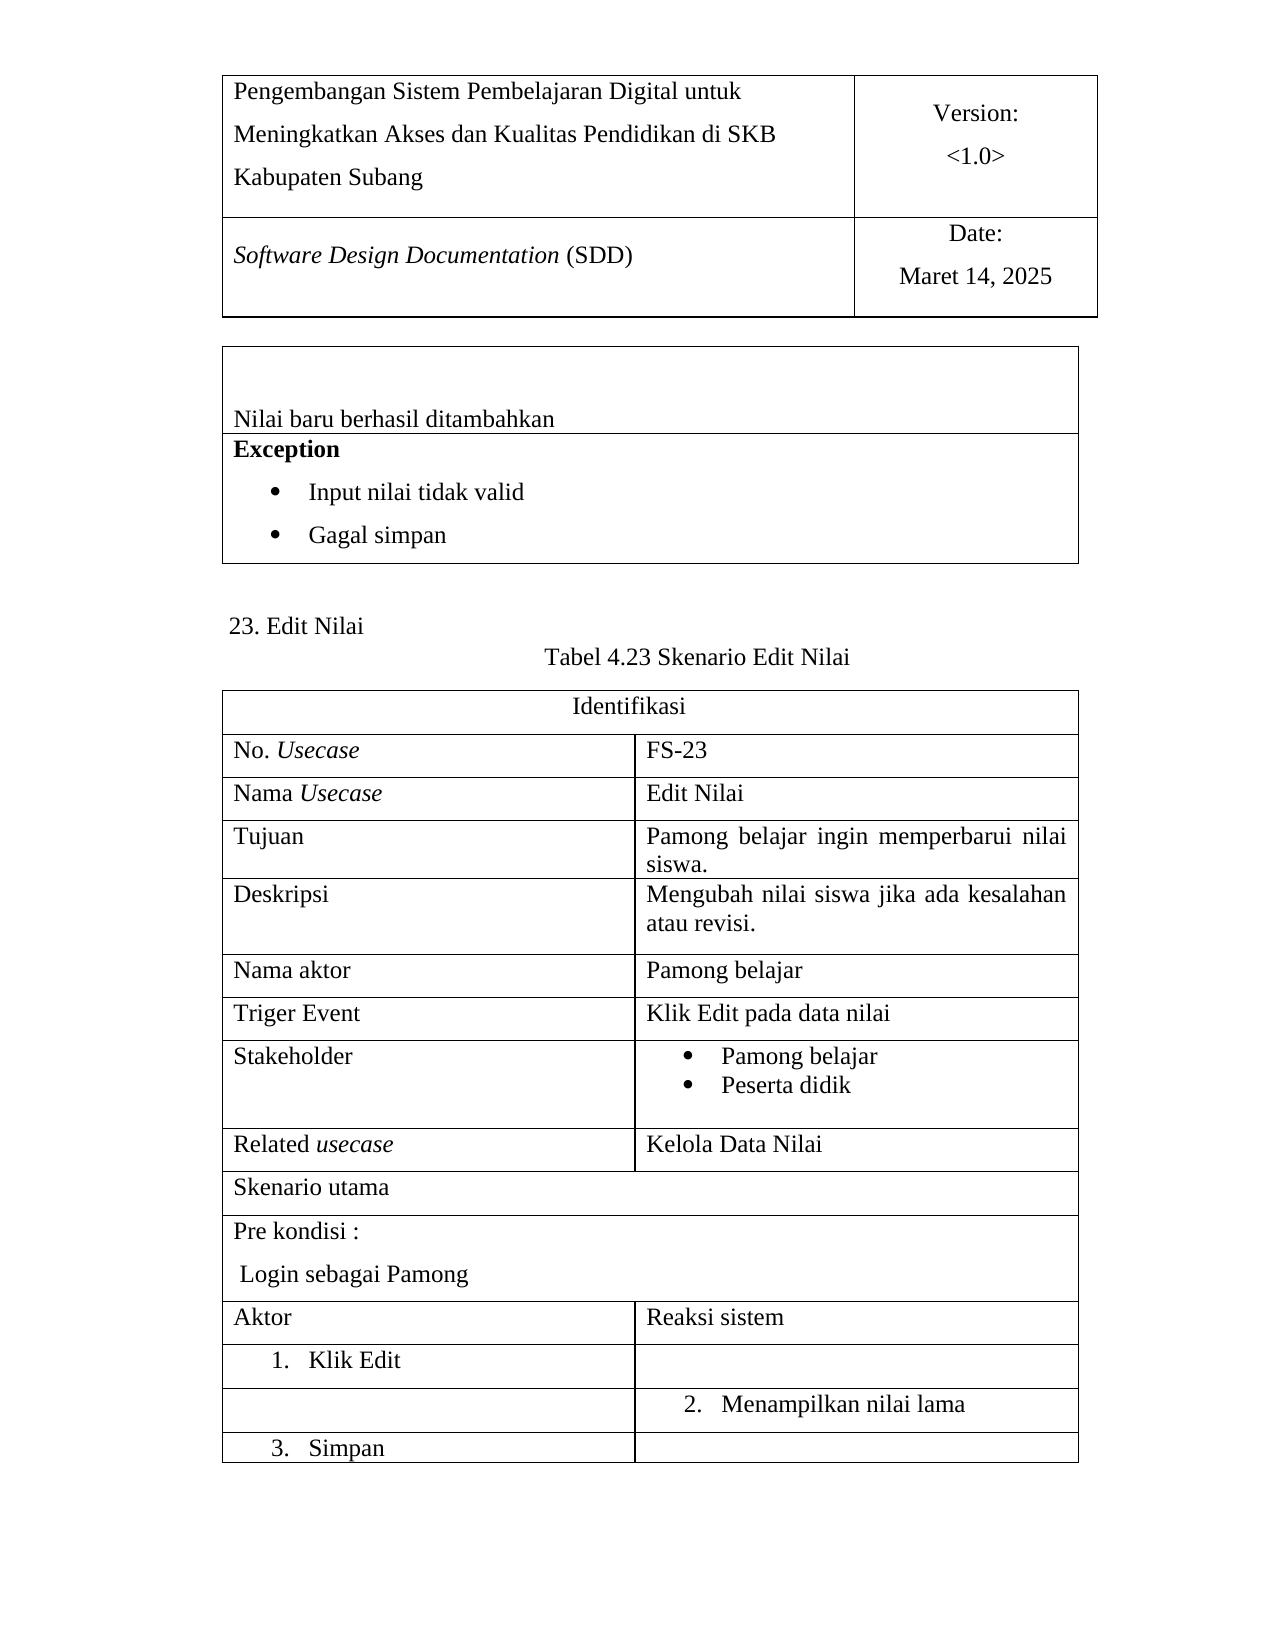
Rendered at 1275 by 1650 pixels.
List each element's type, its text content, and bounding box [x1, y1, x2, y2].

table_cell [636, 1345, 1078, 1388]
table_cell Skenario utama [223, 1172, 723, 1215]
table_cell Klik Edit [223, 1345, 634, 1388]
table_cell Mengubah nilai siswa jika ada kesalahan atau revisi. [636, 879, 1078, 954]
table_cell [223, 1389, 634, 1432]
table_cell Klik Edit pada data nilai [636, 998, 1078, 1040]
table_cell Deskripsi [223, 879, 634, 954]
table_cell [636, 1433, 1078, 1462]
list Edit Nilai [228, 611, 1098, 640]
table_cell Menampilkan nilai lama [636, 1389, 1078, 1432]
table_cell Pamong belajar [636, 955, 1078, 997]
table_cell Simpan [223, 1433, 634, 1462]
table_cell Reaksi sistem [636, 1302, 1078, 1344]
table_cell Kelola Data Nilai [636, 1129, 1078, 1171]
list Tabel 4.23 Skenario Edit Nilai [297, 642, 1098, 671]
table_header [223, 691, 561, 734]
table_cell Triger Event [223, 998, 634, 1040]
table_cell Related usecase [223, 1129, 634, 1171]
table_cell [724, 1172, 1078, 1215]
table_cell No. Usecase [223, 735, 634, 777]
table_cell Edit Nilai [636, 778, 1078, 820]
table_cell Exception Input nilai tidak valid Gagal simpan [223, 434, 1078, 562]
table_header Identifikasi [561, 691, 1078, 734]
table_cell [223, 347, 1078, 433]
table_cell Nama Usecase [223, 778, 634, 820]
table_cell Stakeholder [223, 1041, 634, 1128]
table_cell Pamong belajar Peserta didik [636, 1041, 1078, 1128]
table_cell Pre kondisi : Login sebagai Pamong [223, 1216, 1078, 1301]
table_cell Aktor [223, 1302, 634, 1344]
table_cell Tujuan [223, 821, 634, 878]
table_cell FS-23 [636, 735, 1078, 777]
table_cell Nama aktor [223, 955, 634, 997]
table_cell Pamong belajar ingin memperbarui nilai siswa. [636, 821, 1078, 878]
